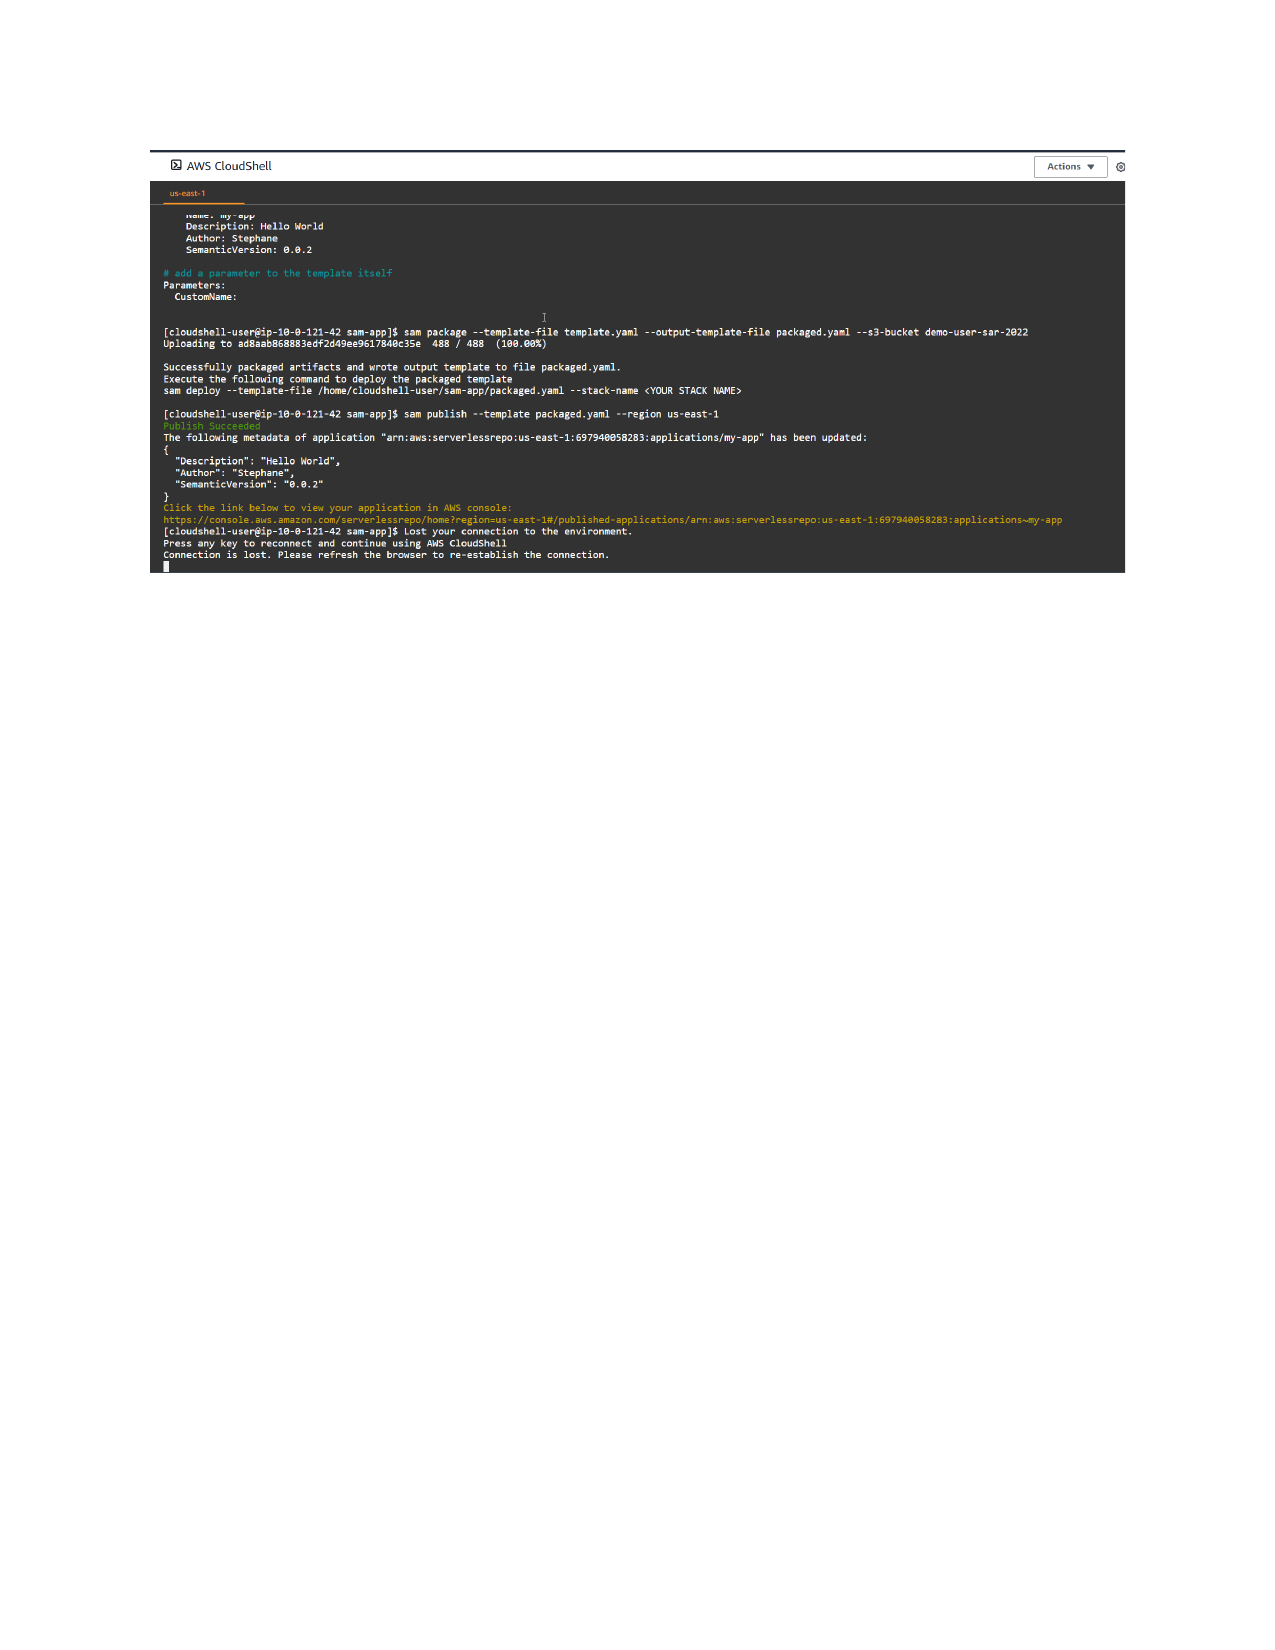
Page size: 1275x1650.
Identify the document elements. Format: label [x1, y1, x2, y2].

picture [150, 150, 1125, 573]
